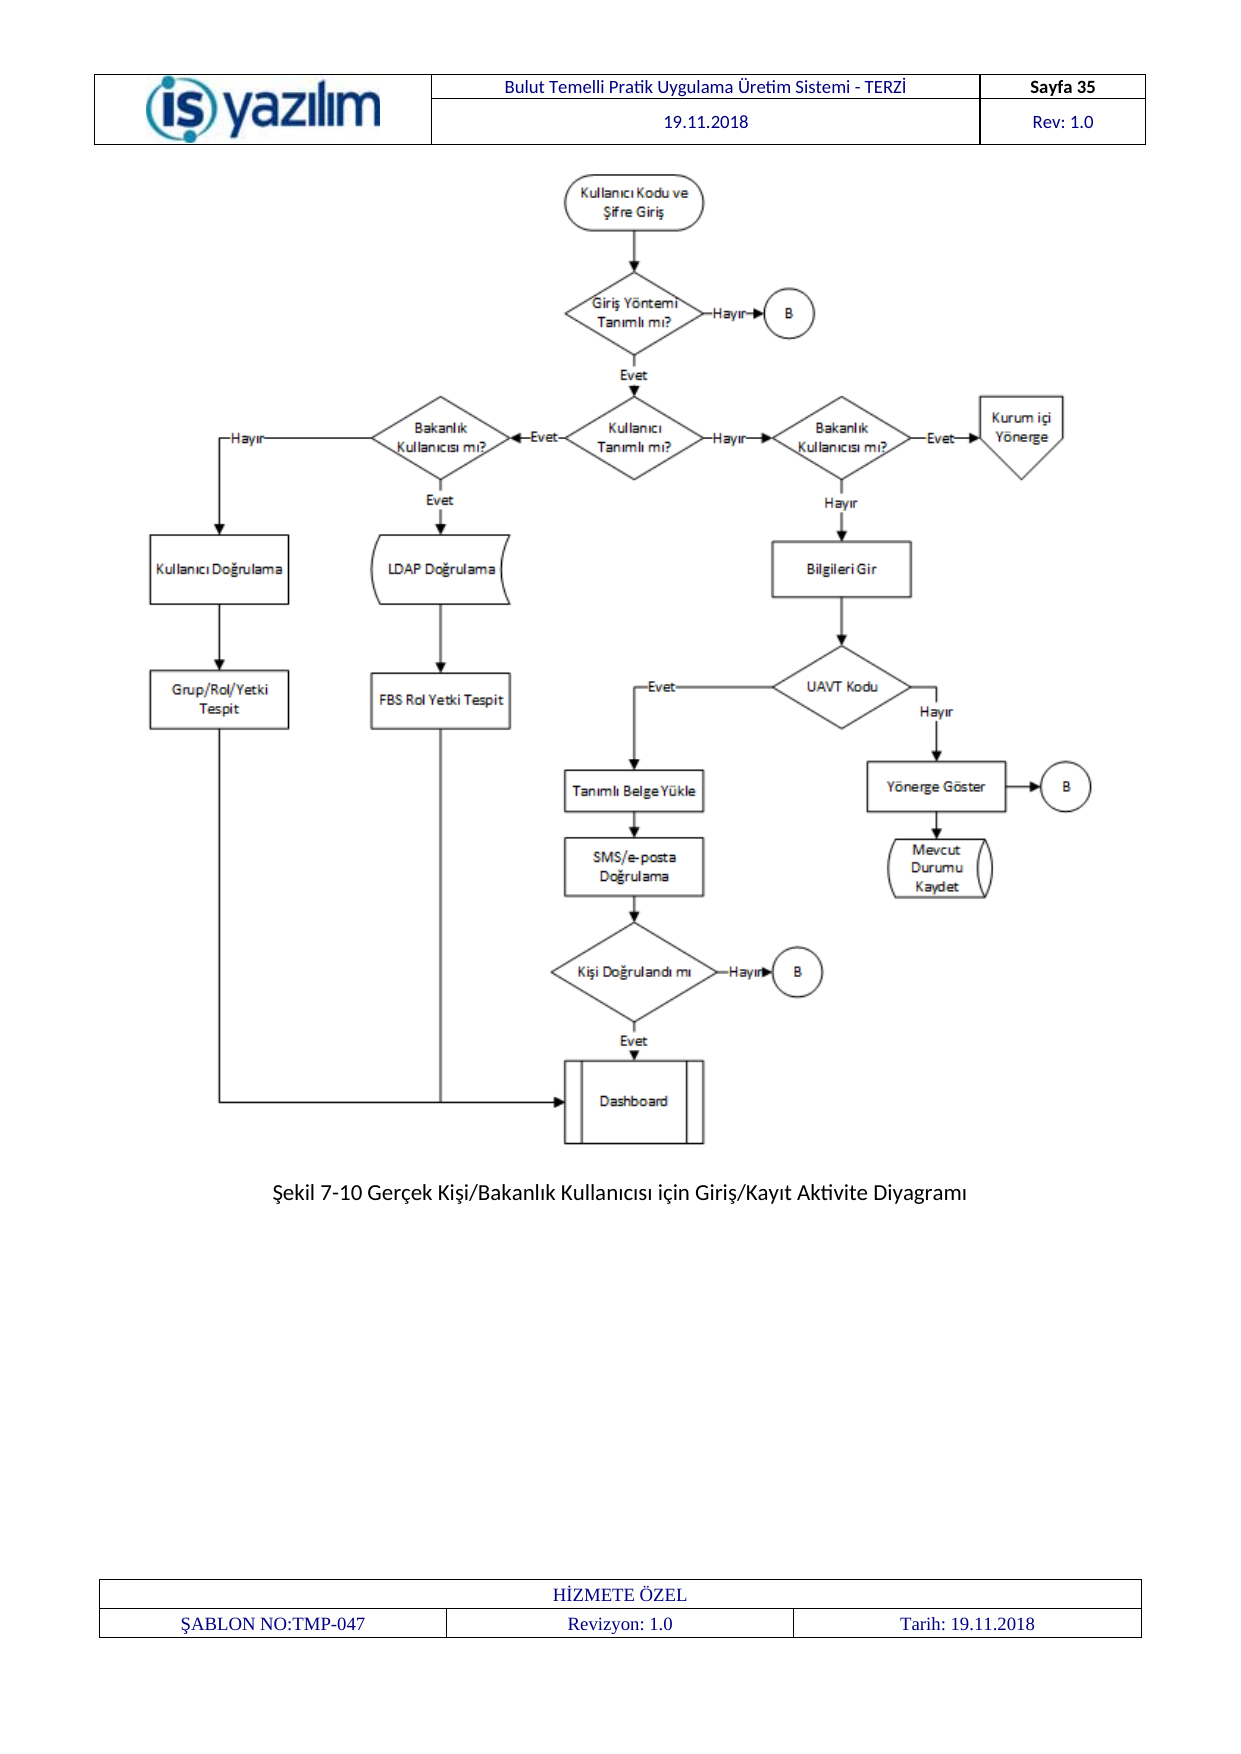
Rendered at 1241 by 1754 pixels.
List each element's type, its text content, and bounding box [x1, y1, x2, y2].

picture [146, 75, 380, 143]
picture [147, 173, 1093, 1146]
